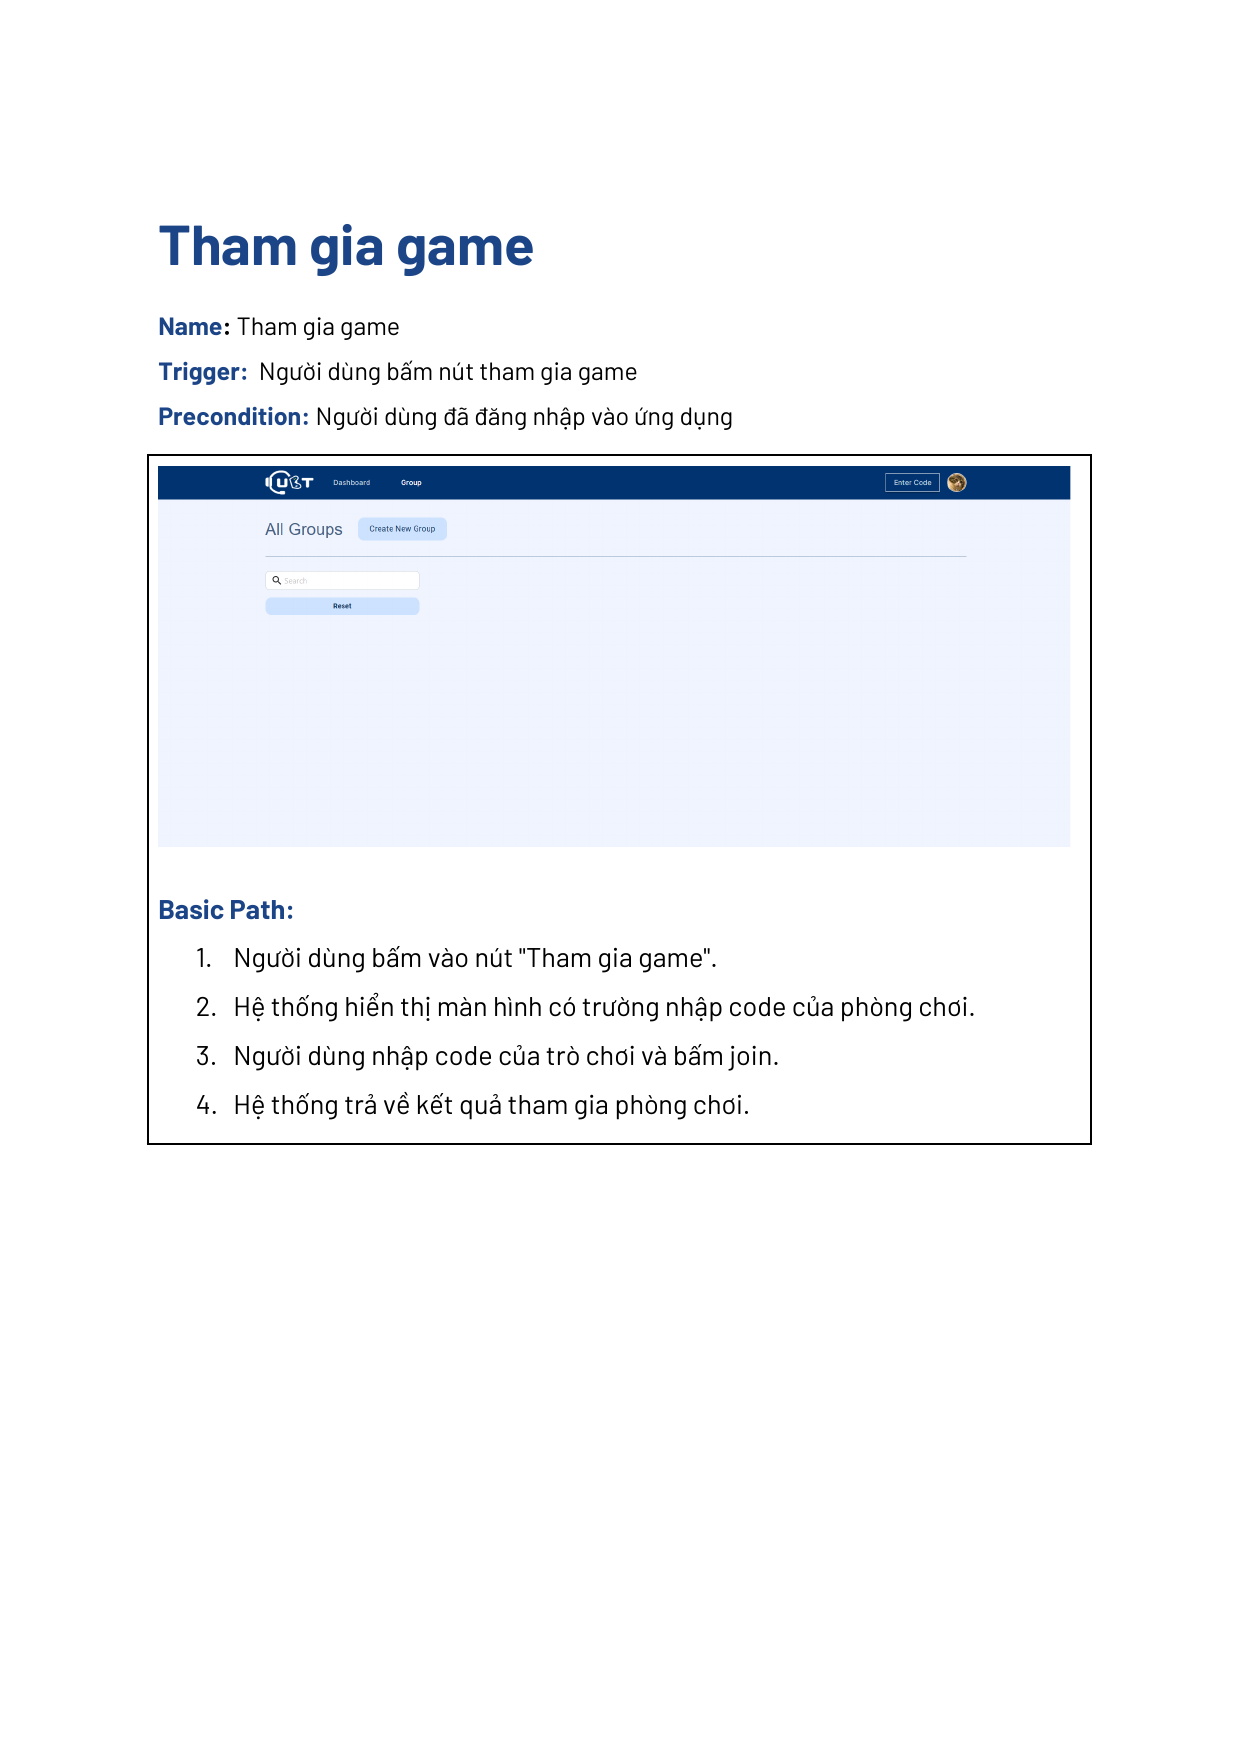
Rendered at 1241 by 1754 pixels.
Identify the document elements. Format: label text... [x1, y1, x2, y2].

picture [158, 466, 1071, 847]
table_header Tham gia game Name: Tham gia game Trigger: Người dùng bấm nút tham gia game Precondition: Người dùng đã đăng nhập vào ứng dụng [148, 199, 1091, 454]
table_cell Basic Path: Người dùng bấm vào nút "Tham gia game". Hệ thống hiển thị màn hình có trường nhập code của phòng chơi. Người dùng nhập code của trò chơi và bấm join. Hệ thống trả về kết quả tham gia phòng chơi. Alternative Paths: Nếu không tồn tại phòng chơi có mã mà người dùng nhập vào: Hệ thống trả về thông báo không tồn tại phòng chơi và yêu cầu người dùng nhập lại. Postcondition: Nếu tồn tại phòng chơi có mã mà người dùng nhập vào, người chơi sẽ tham gia vào phòng chơi đó. [149, 456, 1090, 1143]
